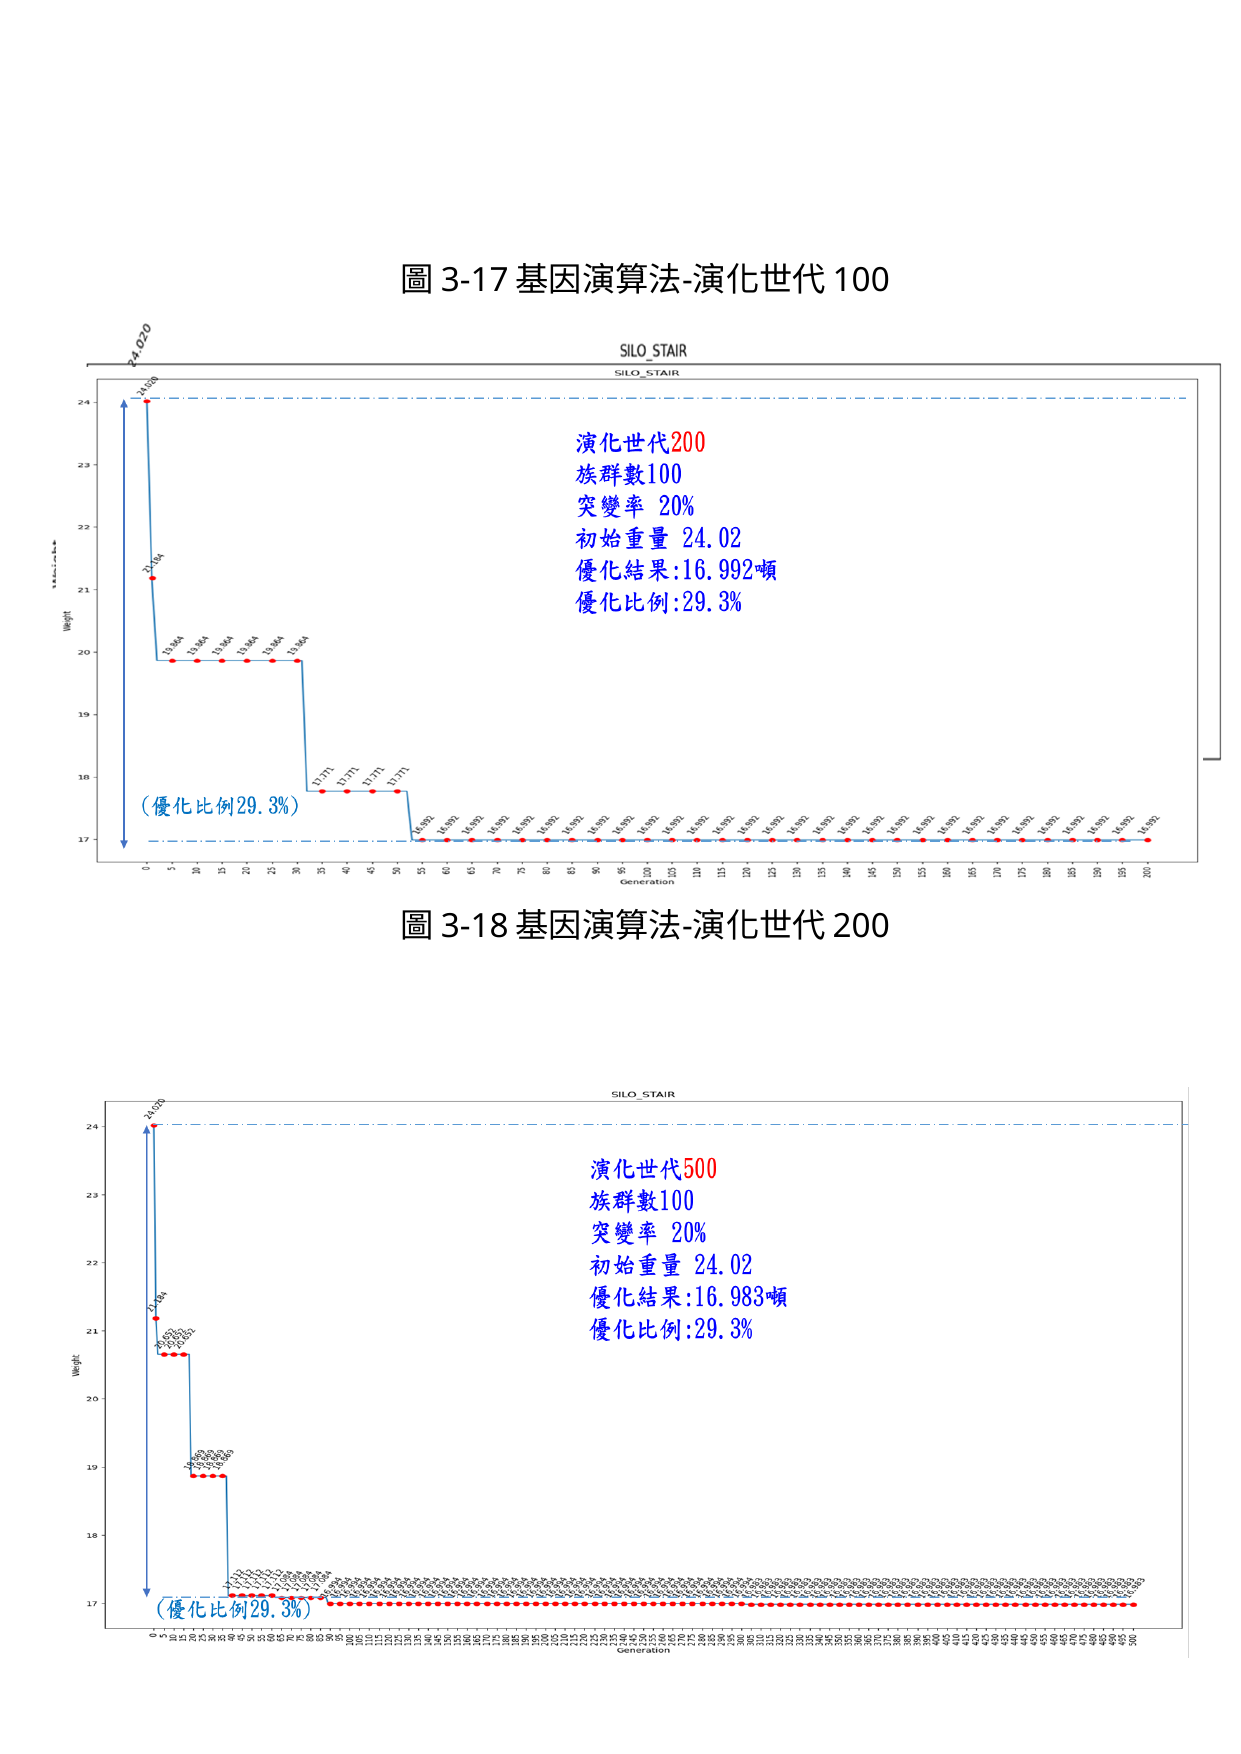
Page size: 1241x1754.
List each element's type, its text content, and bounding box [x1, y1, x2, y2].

picture [65, 1087, 1189, 1658]
text 圖3-18基因演算法-演化世代200 [187, 889, 1053, 947]
picture [45, 310, 1227, 889]
text 圖3-17基因演算法-演化世代100 [187, 253, 1053, 301]
